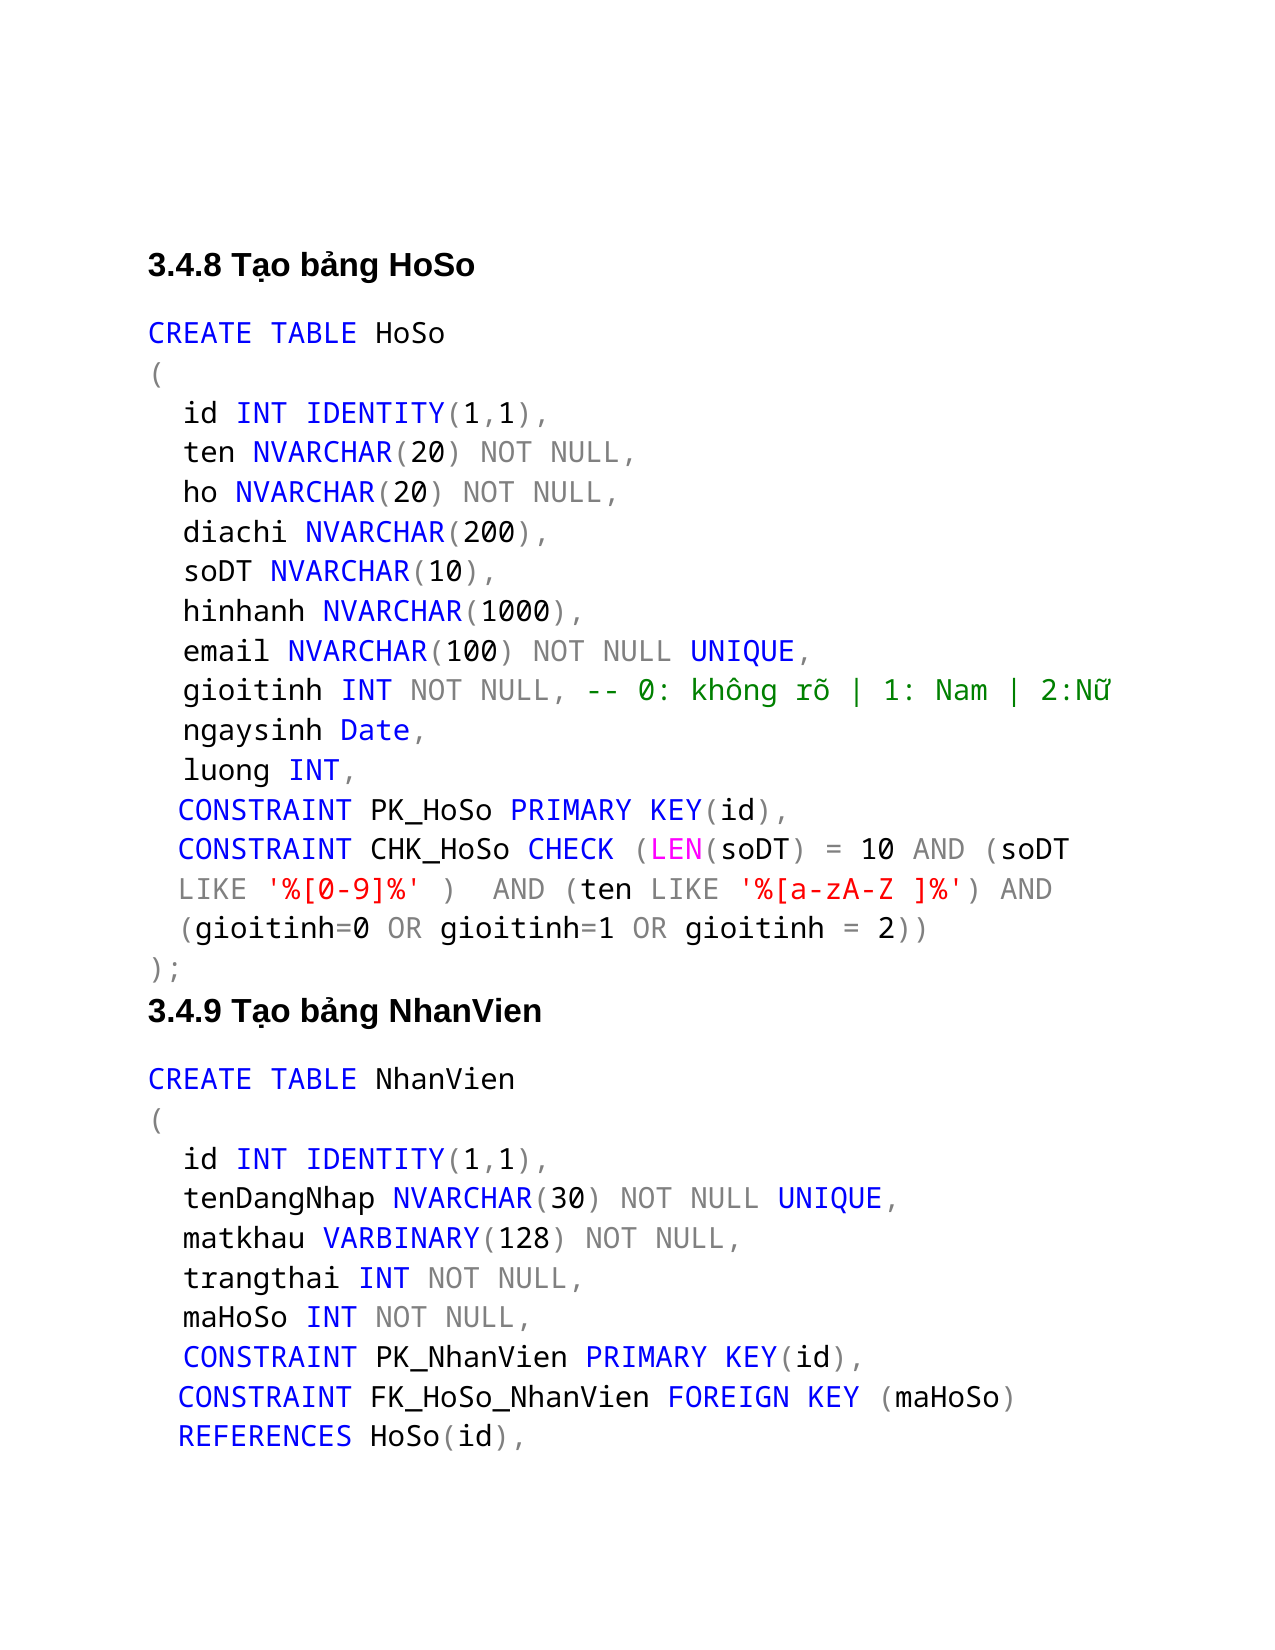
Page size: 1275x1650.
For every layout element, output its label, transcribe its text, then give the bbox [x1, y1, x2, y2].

text matkhau VARBINARY(128) NOT NULL, [148, 1217, 1157, 1257]
text CONSTRAINT CHK_HoSo CHECK (LEN(soDT) = 10 AND (soDT LIKE '%[0-9]%' ) AND (ten LIKE '%[a-zA-Z ]%') AND (gioitinh=0 OR gioitinh=1 OR gioitinh = 2)) [177, 828, 1157, 947]
subtitle Tạo bảng HoSo [148, 245, 1157, 284]
text luong INT, [148, 749, 1157, 789]
text gioitinh INT NOT NULL, -- 0: không rõ | 1: Nam | 2:Nữ [148, 670, 1157, 709]
text tenDangNhap NVARCHAR(30) NOT NULL UNIQUE, [148, 1178, 1157, 1217]
text ten NVARCHAR(20) NOT NULL, [148, 432, 1157, 471]
text trangthai INT NOT NULL, [148, 1257, 1157, 1297]
text id INT IDENTITY(1,1), [148, 1138, 1157, 1178]
text CONSTRAINT PK_NhanVien PRIMARY KEY(id), [148, 1336, 1157, 1376]
text maHoSo INT NOT NULL, [148, 1297, 1157, 1336]
subtitle Tạo bảng NhanVien [148, 991, 1157, 1030]
text ( [148, 352, 1157, 392]
text CONSTRAINT PK_HoSo PRIMARY KEY(id), [177, 789, 1157, 828]
text CREATE TABLE NhanVien [148, 1058, 1157, 1098]
text ho NVARCHAR(20) NOT NULL, [148, 471, 1157, 511]
text hinhanh NVARCHAR(1000), [148, 590, 1157, 630]
text ( [148, 1098, 1157, 1138]
text email NVARCHAR(100) NOT NULL UNIQUE, [148, 630, 1157, 670]
text CONSTRAINT FK_HoSo_NhanVien FOREIGN KEY (maHoSo) REFERENCES HoSo(id), [177, 1376, 1157, 1455]
text id INT IDENTITY(1,1), [148, 392, 1157, 432]
text diachi NVARCHAR(200), [148, 511, 1157, 551]
text soDT NVARCHAR(10), [148, 551, 1157, 590]
text ); [148, 947, 1157, 987]
text ngaysinh Date, [148, 709, 1157, 749]
text CREATE TABLE HoSo [148, 312, 1157, 352]
